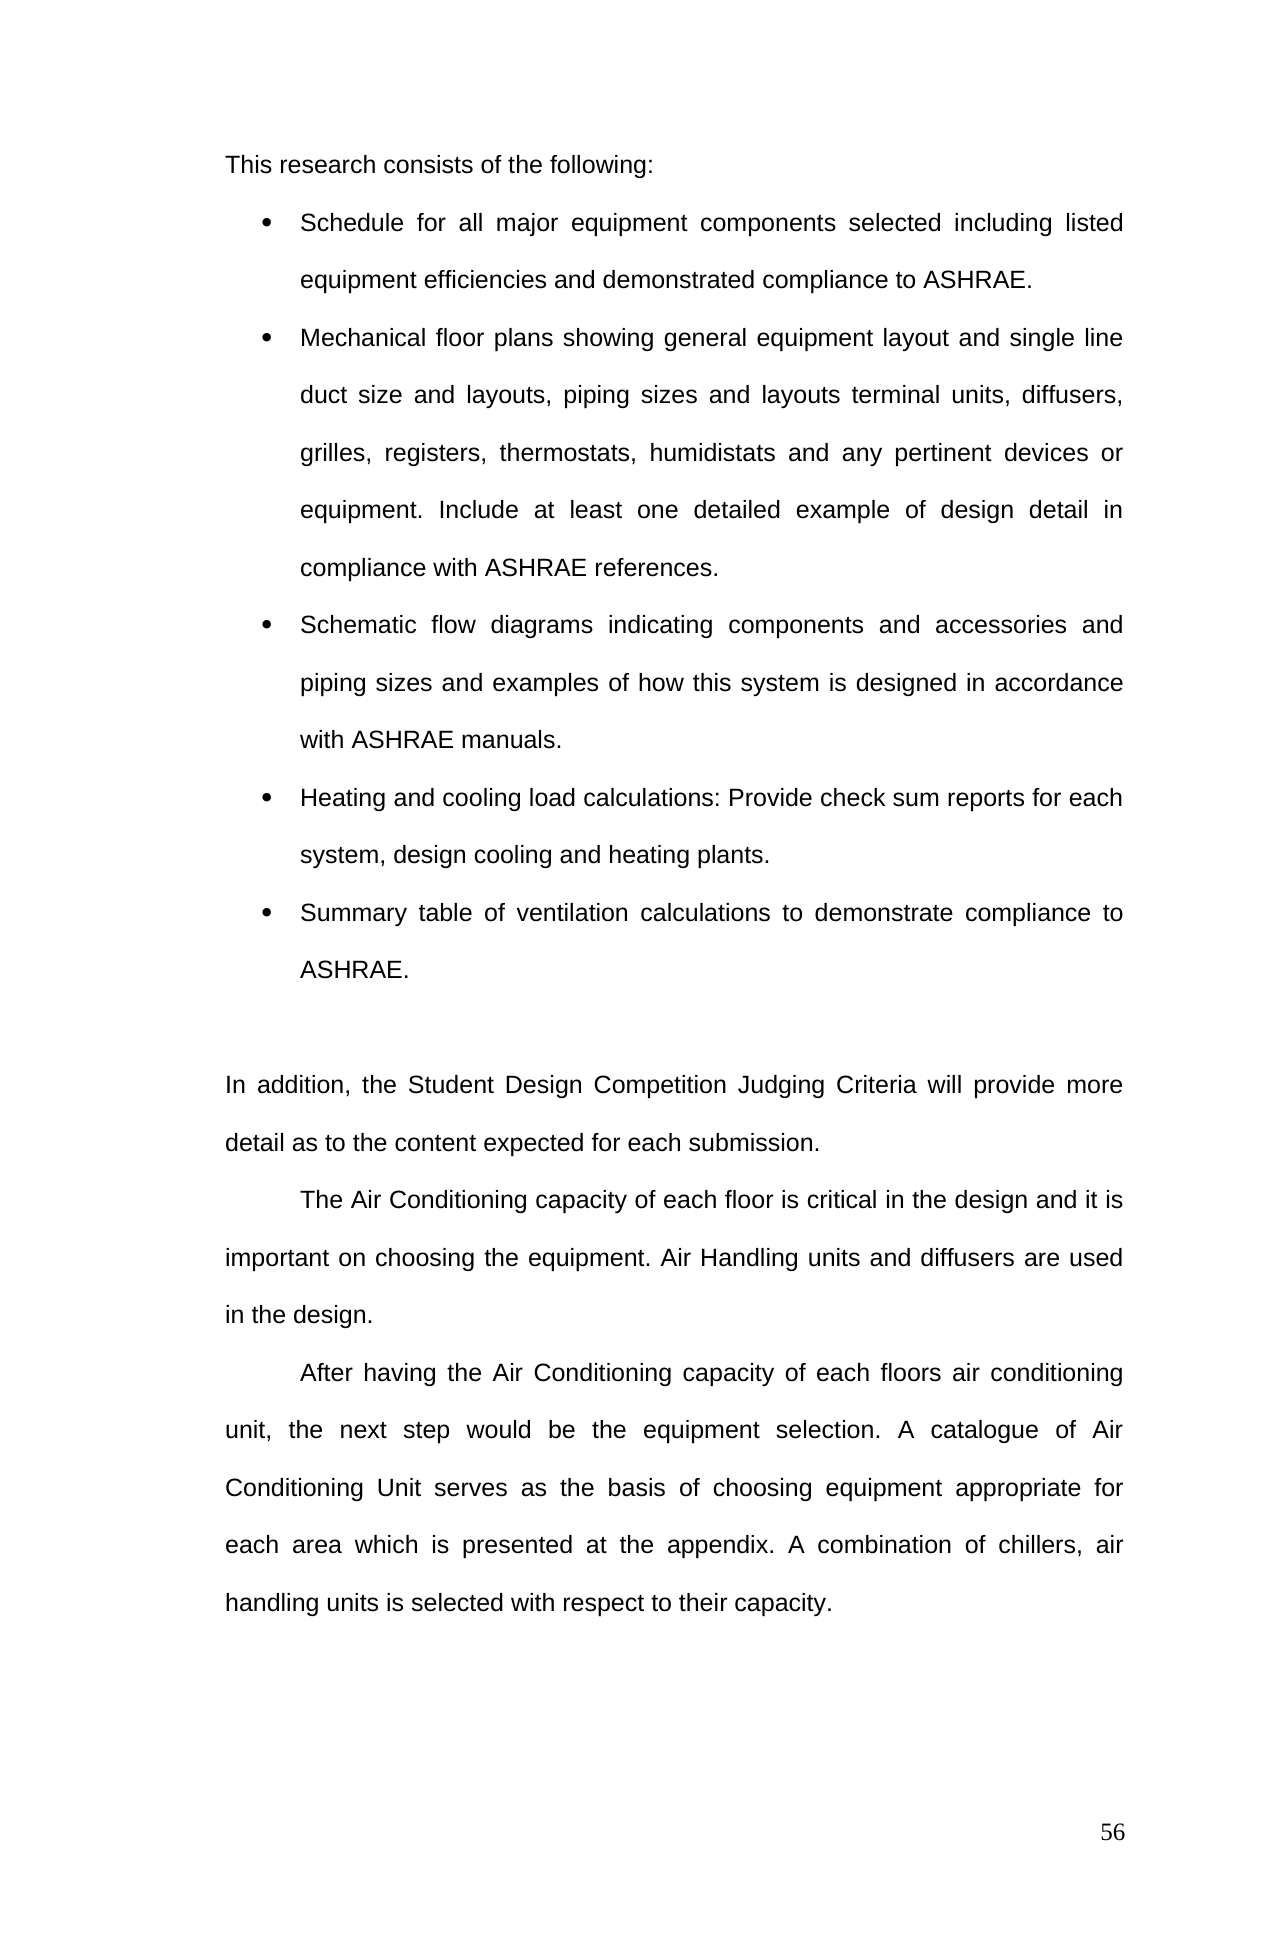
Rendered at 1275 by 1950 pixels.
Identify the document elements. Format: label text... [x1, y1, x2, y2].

text In addition, the Student Design Competition Judging Criteria will provide more detail as to the content expected for each submission. [225, 1071, 1125, 1157]
list Mechanical floor plans showing general equipment layout and single line duct size and layouts, piping sizes and layouts terminal units, diffusers, grilles, registers, thermostats, humidistats and any pertinent devices or equipment. Include at least one detailed example of design detail in compliance with ASHRAE references. [262, 323, 1125, 581]
text After having the Air Conditioning capacity of each floors air conditioning unit, the next step would be the equipment selection. A catalogue of Air Conditioning Unit serves as the basis of choosing equipment appropriate for each area which is presented at the appendix. A combination of chillers, air handling units is selected with respect to their capacity. [225, 1358, 1125, 1617]
text This research consists of the following: [225, 150, 1125, 179]
list Summary table of ventilation calculations to demonstrate compliance to ASHRAE. [262, 898, 1125, 984]
list Heating and cooling load calculations: Provide check sum reports for each system, design cooling and heating plants. [262, 783, 1125, 869]
text The Air Conditioning capacity of each floor is critical in the design and it is important on choosing the equipment. Air Handling units and diffusers are used in the design. [225, 1186, 1125, 1329]
list Schematic flow diagrams indicating components and accessories and piping sizes and examples of how this system is designed in accordance with ASHRAE manuals. [262, 610, 1125, 754]
list Schedule for all major equipment components selected including listed equipment efficiencies and demonstrated compliance to ASHRAE. [262, 207, 1125, 294]
